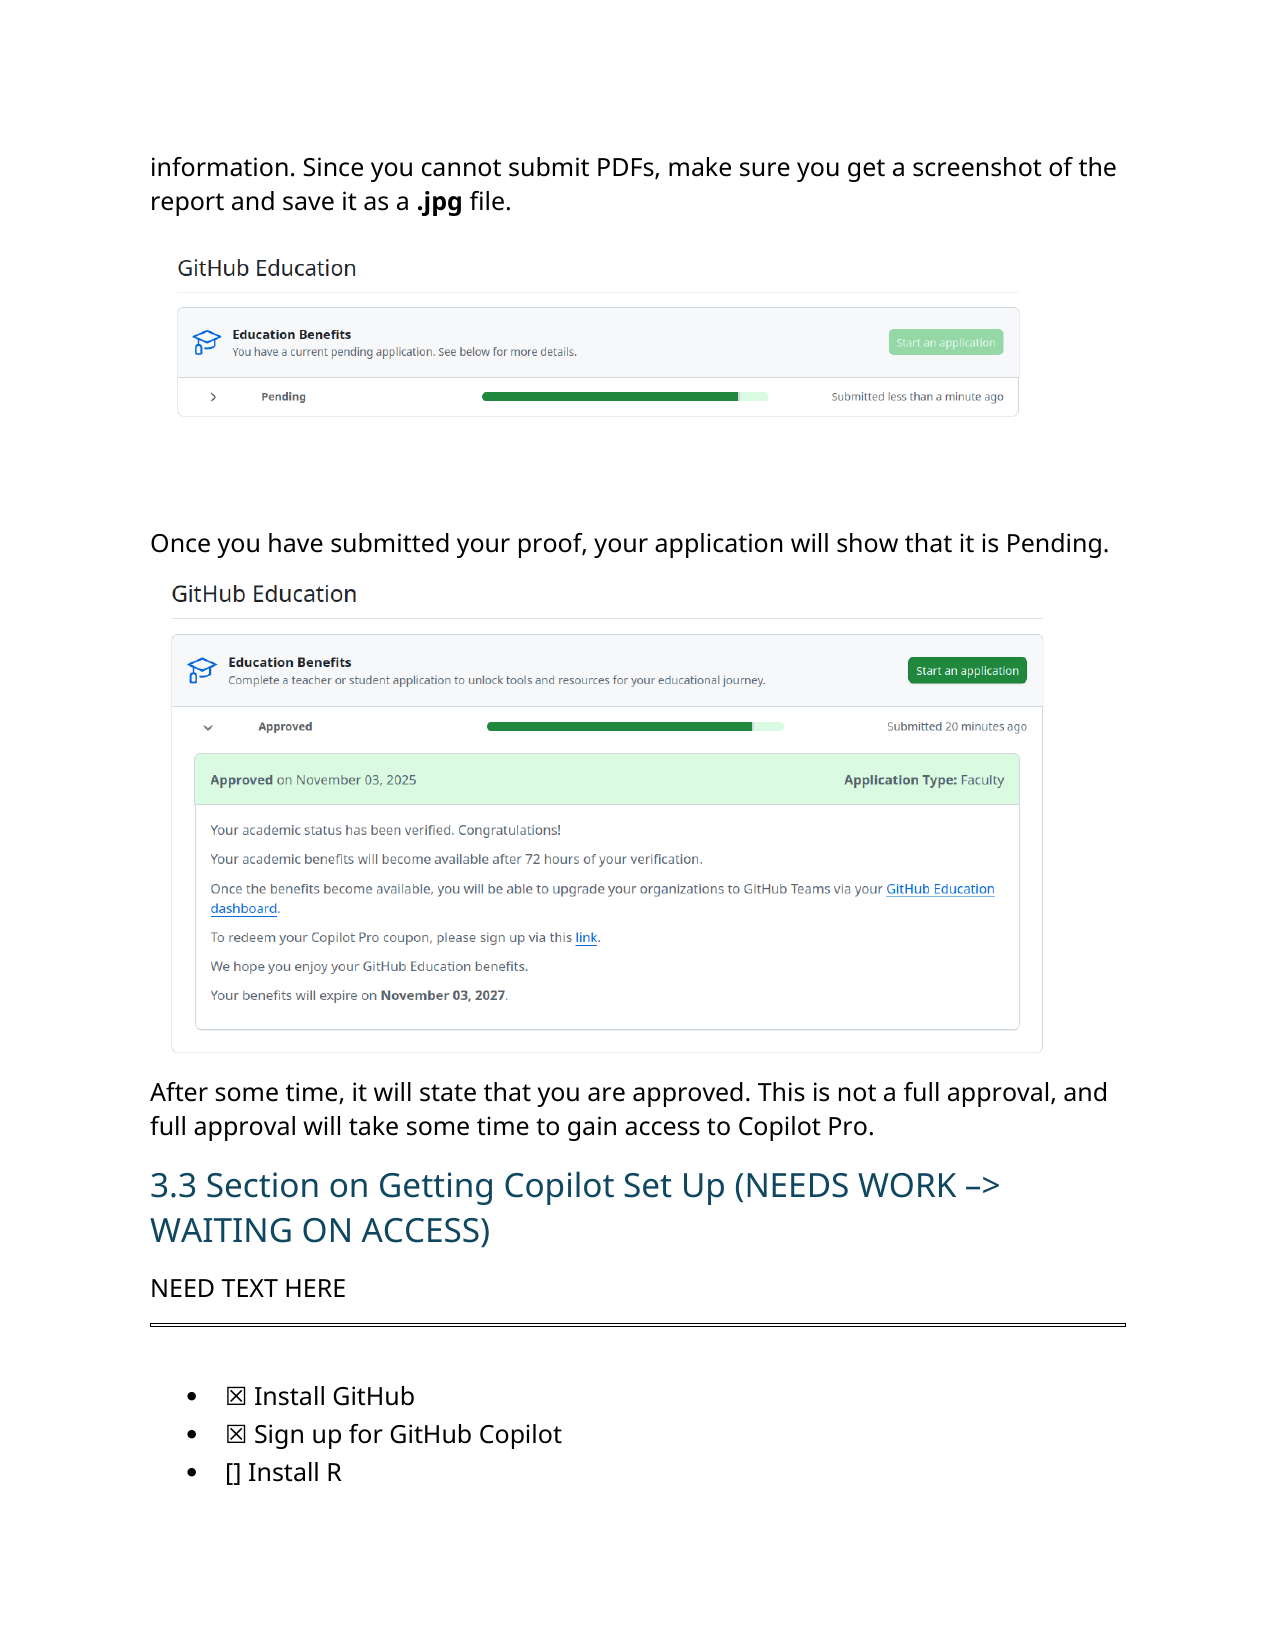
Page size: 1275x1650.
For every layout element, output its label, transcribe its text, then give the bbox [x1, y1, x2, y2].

text After some time, it will state that you are approved. This is not a full approval, and full approval will take some time to gain access to Copilot Pro. [150, 1074, 1125, 1143]
list [] Install R [187, 1454, 1125, 1488]
list ☒ Install GitHub [187, 1379, 1125, 1413]
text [150, 150, 1125, 218]
list ☒ Sign up for GitHub Copilot [187, 1416, 1125, 1451]
text Once you have submitted your proof, your application will show that it is Pending. [150, 526, 1125, 560]
text NEED TEXT HERE [150, 1271, 1125, 1305]
picture [168, 236, 1044, 508]
subtitle 3.3 Section on Getting Copilot Set Up (NEEDS WORK –> WAITING ON ACCESS) [150, 1161, 1125, 1252]
picture [168, 578, 1044, 1056]
